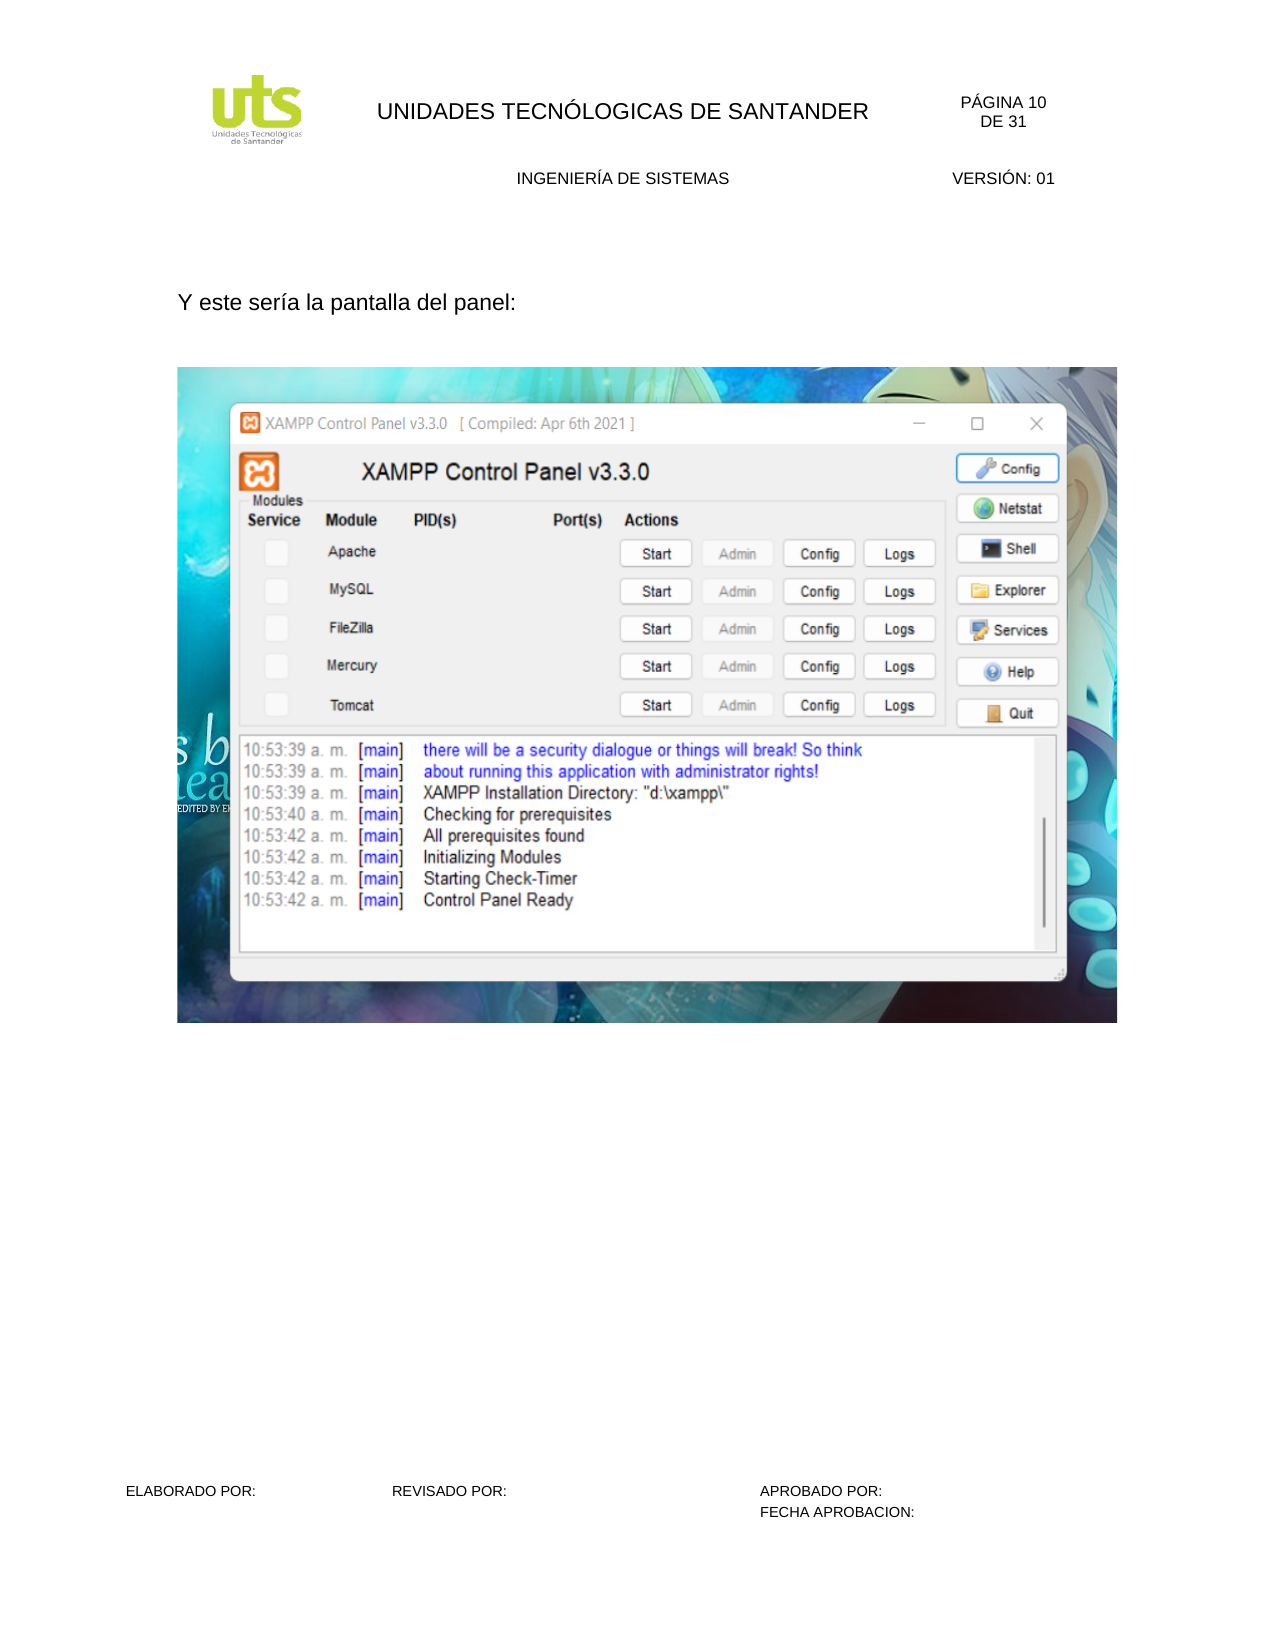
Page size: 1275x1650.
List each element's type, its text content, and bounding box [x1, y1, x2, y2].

picture [177, 367, 1118, 1023]
text Y este sería la pantalla del panel: [177, 288, 1098, 315]
picture [564, 1012, 580, 1023]
picture [568, 1005, 577, 1013]
picture [212, 75, 302, 144]
